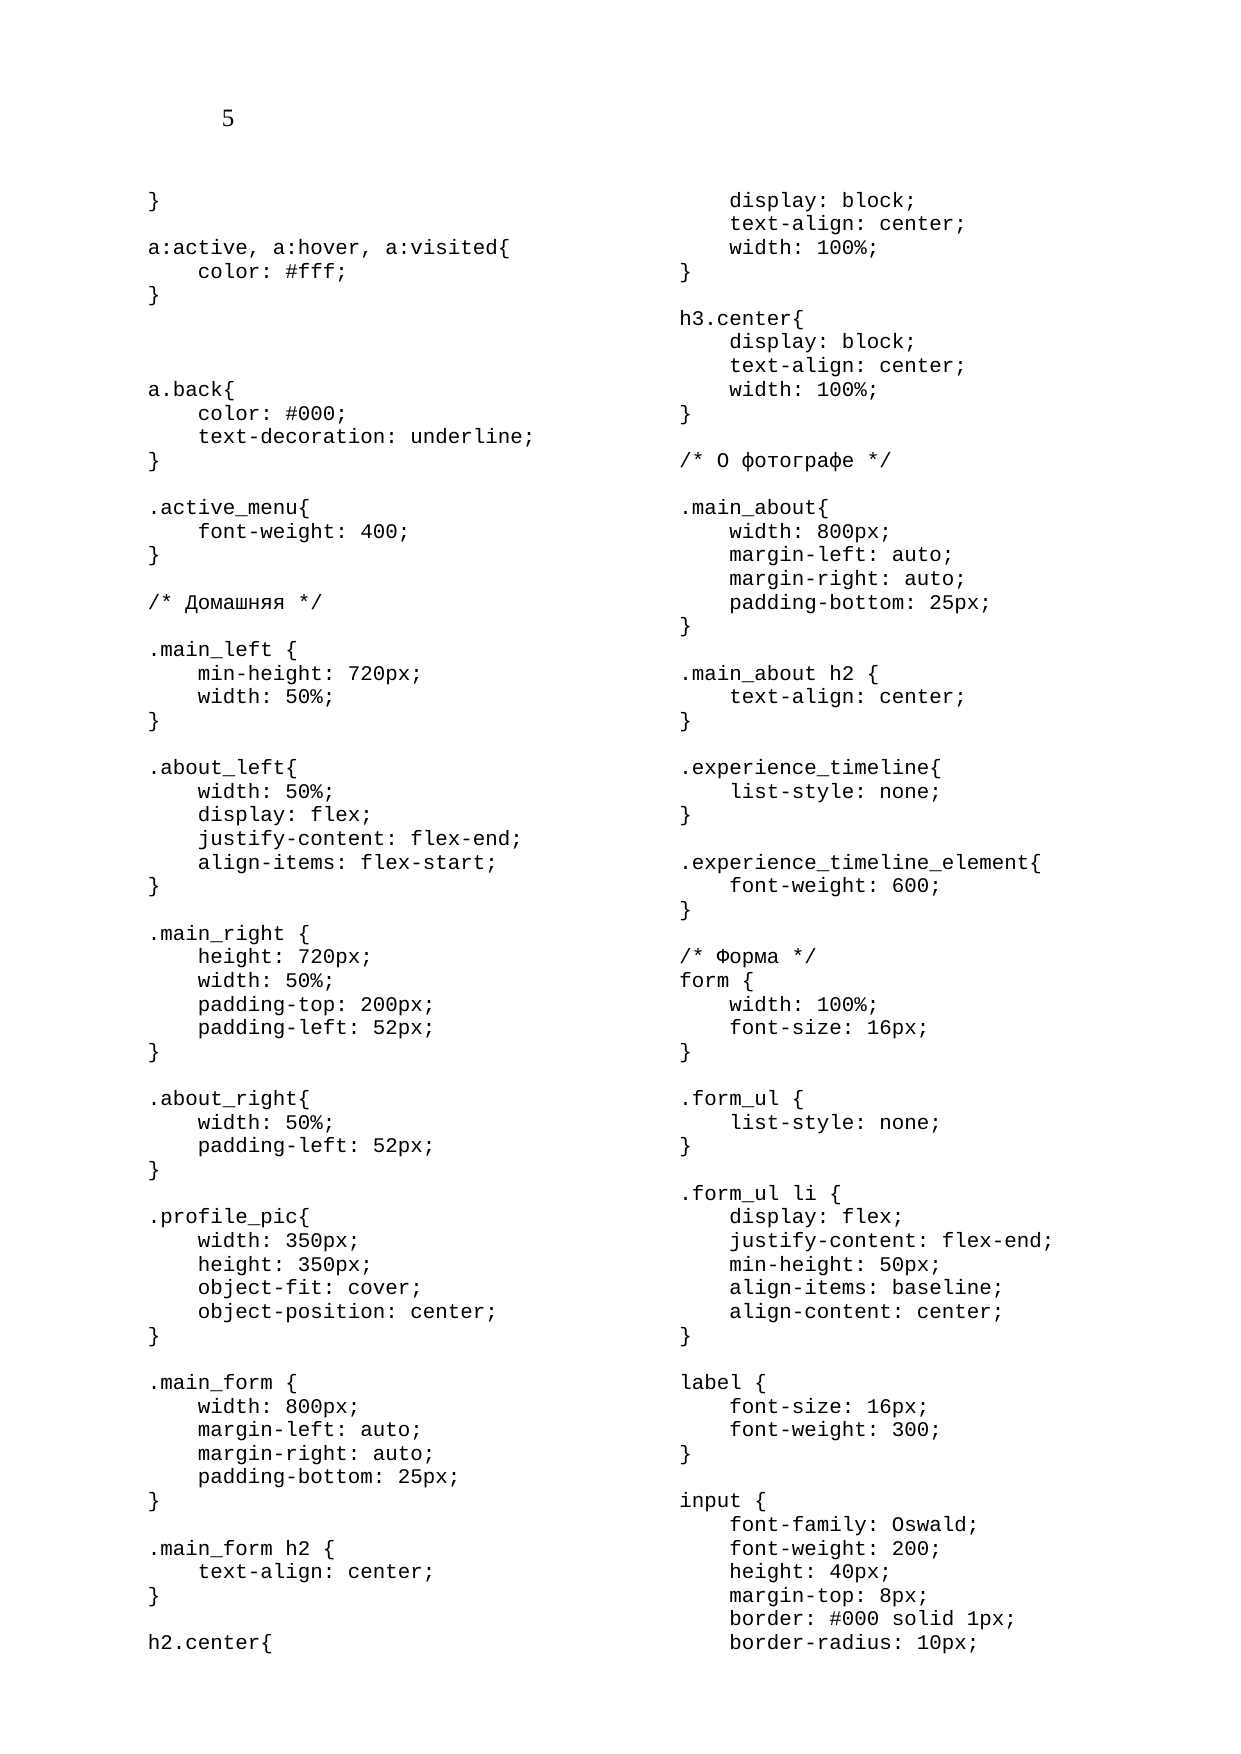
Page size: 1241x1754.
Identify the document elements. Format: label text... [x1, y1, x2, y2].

text .main_form h2 { [148, 1537, 620, 1561]
text font-weight: 200; [679, 1537, 1152, 1561]
text /* Домашняя */ [148, 592, 620, 615]
text display: flex; [679, 1206, 1152, 1230]
text height: 350px; [148, 1254, 620, 1277]
text display: block; [679, 190, 1152, 213]
text } [148, 450, 620, 473]
text padding-bottom: 25px; [679, 592, 1152, 615]
text font-weight: 600; [679, 875, 1152, 899]
text /* О фотографе */ [679, 450, 1152, 473]
text justify-content: flex-end; [148, 828, 620, 852]
text input { [679, 1490, 1152, 1514]
text align-content: center; [679, 1301, 1152, 1325]
text width: 100%; [679, 379, 1152, 402]
text } [679, 899, 1152, 923]
text .experience_timeline_element{ [679, 852, 1152, 875]
text } [148, 1159, 620, 1183]
text height: 40px; [679, 1561, 1152, 1585]
text align-items: flex-start; [148, 852, 620, 875]
text width: 50%; [148, 781, 620, 804]
text form { [679, 970, 1152, 994]
text } [148, 544, 620, 568]
text margin-left: auto; [679, 544, 1152, 568]
text padding-left: 52px; [148, 1017, 620, 1041]
text } [148, 284, 620, 308]
text justify-content: flex-end; [679, 1230, 1152, 1254]
text } [148, 1325, 620, 1348]
text a:active, a:hover, a:visited{ [148, 237, 620, 261]
text list-style: none; [679, 781, 1152, 804]
text } [679, 402, 1152, 426]
text label { [679, 1372, 1152, 1396]
text } [679, 710, 1152, 733]
text font-weight: 300; [679, 1419, 1152, 1443]
text } [148, 710, 620, 733]
text display: block; [679, 332, 1152, 355]
text width: 800px; [679, 521, 1152, 544]
text h2.center{ [148, 1632, 620, 1656]
text width: 800px; [148, 1396, 620, 1419]
text width: 50%; [148, 1112, 620, 1136]
text margin-right: auto; [679, 568, 1152, 592]
text min-height: 50px; [679, 1254, 1152, 1277]
text h3.center{ [679, 308, 1152, 332]
text font-weight: 400; [148, 521, 620, 544]
text } [148, 1585, 620, 1608]
text text-align: center; [148, 1561, 620, 1585]
text } [148, 1490, 620, 1514]
text align-items: baseline; [679, 1277, 1152, 1301]
text object-position: center; [148, 1301, 620, 1325]
text color: #000; [148, 402, 620, 426]
text .main_right { [148, 923, 620, 946]
text .active_menu{ [148, 497, 620, 521]
text } [679, 1136, 1152, 1159]
text width: 100%; [679, 994, 1152, 1017]
text } [679, 1325, 1152, 1348]
text width: 50%; [148, 686, 620, 710]
text .main_about h2 { [679, 663, 1152, 686]
text border: #000 solid 1px; [679, 1608, 1152, 1632]
text list-style: none; [679, 1112, 1152, 1136]
text .main_form { [148, 1372, 620, 1396]
text object-fit: cover; [148, 1277, 620, 1301]
text text-align: center; [679, 213, 1152, 237]
text .main_left { [148, 639, 620, 663]
text } [679, 804, 1152, 828]
text margin-left: auto; [148, 1419, 620, 1443]
text width: 100%; [679, 237, 1152, 261]
text display: flex; [148, 804, 620, 828]
text min-height: 720px; [148, 663, 620, 686]
text text-align: center; [679, 355, 1152, 379]
text margin-right: auto; [148, 1443, 620, 1467]
text color: #fff; [148, 261, 620, 284]
text width: 50%; [148, 970, 620, 994]
text border-radius: 10px; [679, 1632, 1152, 1656]
text font-size: 16px; [679, 1396, 1152, 1419]
text margin-top: 8px; [679, 1585, 1152, 1608]
text .experience_timeline{ [679, 757, 1152, 781]
text padding-top: 200px; [148, 994, 620, 1017]
text width: 350px; [148, 1230, 620, 1254]
text .form_ul { [679, 1088, 1152, 1112]
text } [679, 1041, 1152, 1064]
text font-size: 16px; [679, 1017, 1152, 1041]
text .about_left{ [148, 757, 620, 781]
text .form_ul li { [679, 1183, 1152, 1206]
text padding-left: 52px; [148, 1136, 620, 1159]
text .main_about{ [679, 497, 1152, 521]
text } [679, 1443, 1152, 1467]
text } [148, 1041, 620, 1064]
text font-family: Oswald; [679, 1514, 1152, 1537]
text } [148, 875, 620, 899]
text text-align: center; [679, 686, 1152, 710]
text } [148, 190, 620, 213]
text text-decoration: underline; [148, 426, 620, 450]
text a.back{ [148, 379, 620, 402]
text } [679, 261, 1152, 284]
text /* Форма */ [679, 946, 1152, 970]
text .profile_pic{ [148, 1206, 620, 1230]
text .about_right{ [148, 1088, 620, 1112]
text padding-bottom: 25px; [148, 1467, 620, 1490]
text } [679, 615, 1152, 639]
text height: 720px; [148, 946, 620, 970]
